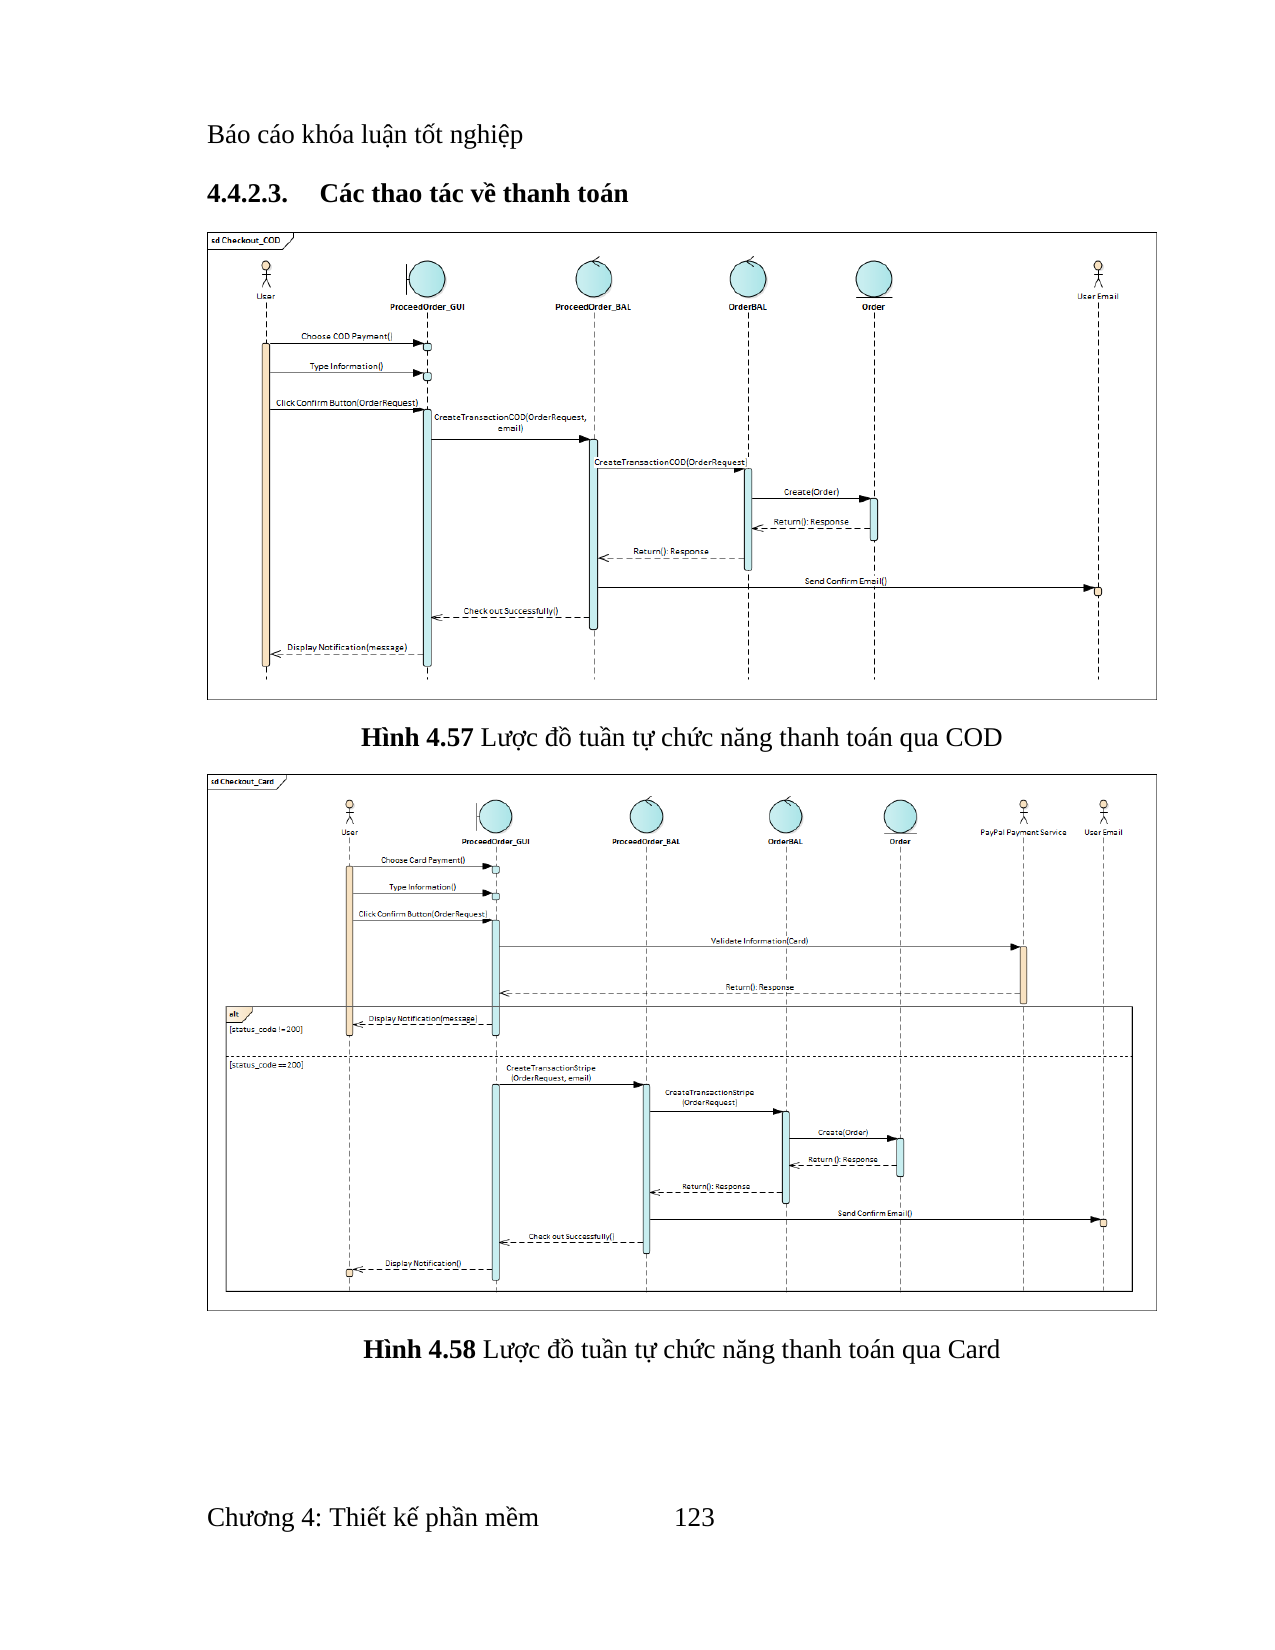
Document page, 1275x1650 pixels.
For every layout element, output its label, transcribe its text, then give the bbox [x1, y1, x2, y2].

subtitle Các thao tác về thanh toán [207, 177, 1157, 208]
text Hình 4.58 Lược đồ tuần tự chức năng thanh toán qua Card [207, 1333, 1157, 1364]
picture [206, 773, 1157, 1311]
picture [206, 231, 1157, 700]
text Hình 4.57 Lược đồ tuần tự chức năng thanh toán qua COD [207, 722, 1157, 753]
